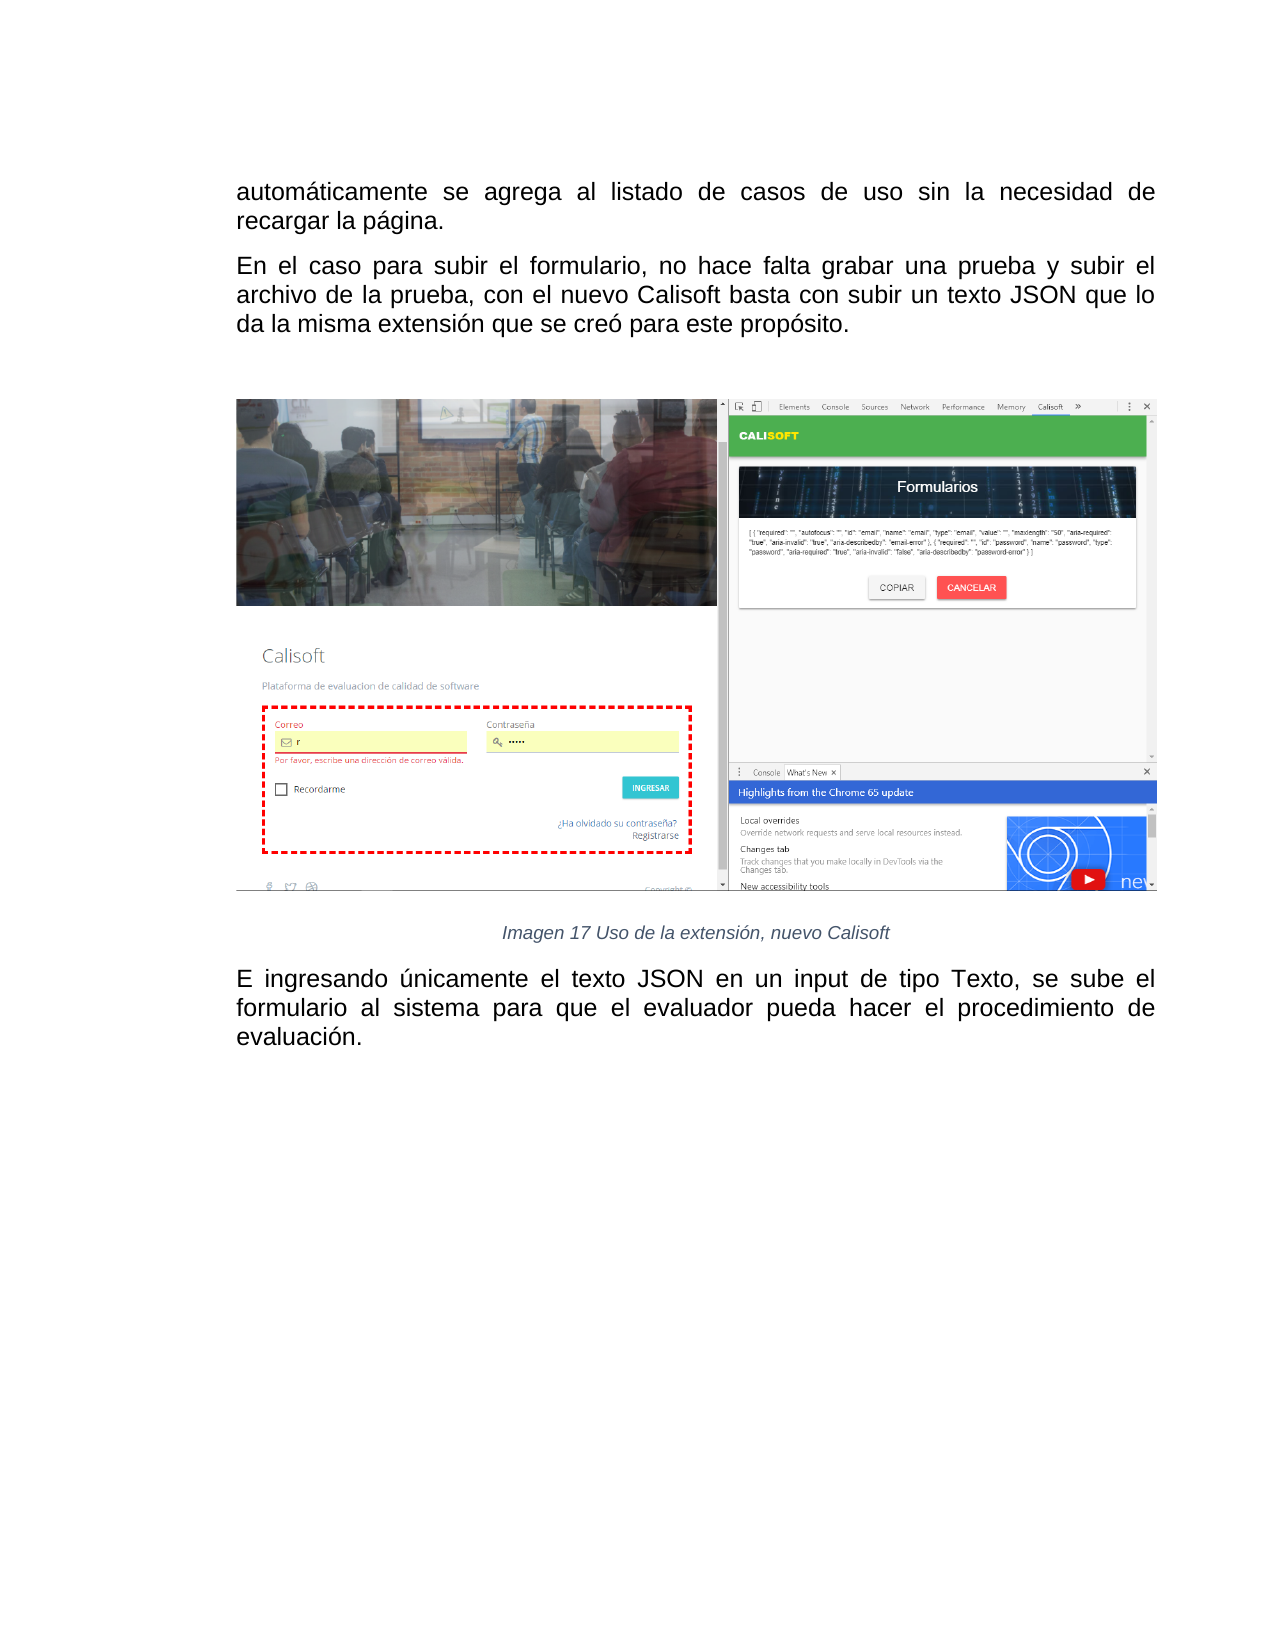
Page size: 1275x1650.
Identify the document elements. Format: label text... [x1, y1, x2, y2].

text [236, 177, 1157, 235]
text En el caso para subir el formulario, no hace falta grabar una prueba y subir el archivo de la prueba, con el nuevo Calisoft basta con subir un texto JSON que lo da la misma extensión que se creó para este propósito. [236, 251, 1157, 338]
text E ingresando únicamente el texto JSON en un input de tipo Texto, se sube el formulario al sistema para que el evaluador pueda hacer el procedimiento de evaluación. [236, 964, 1157, 1050]
picture [236, 399, 1157, 891]
